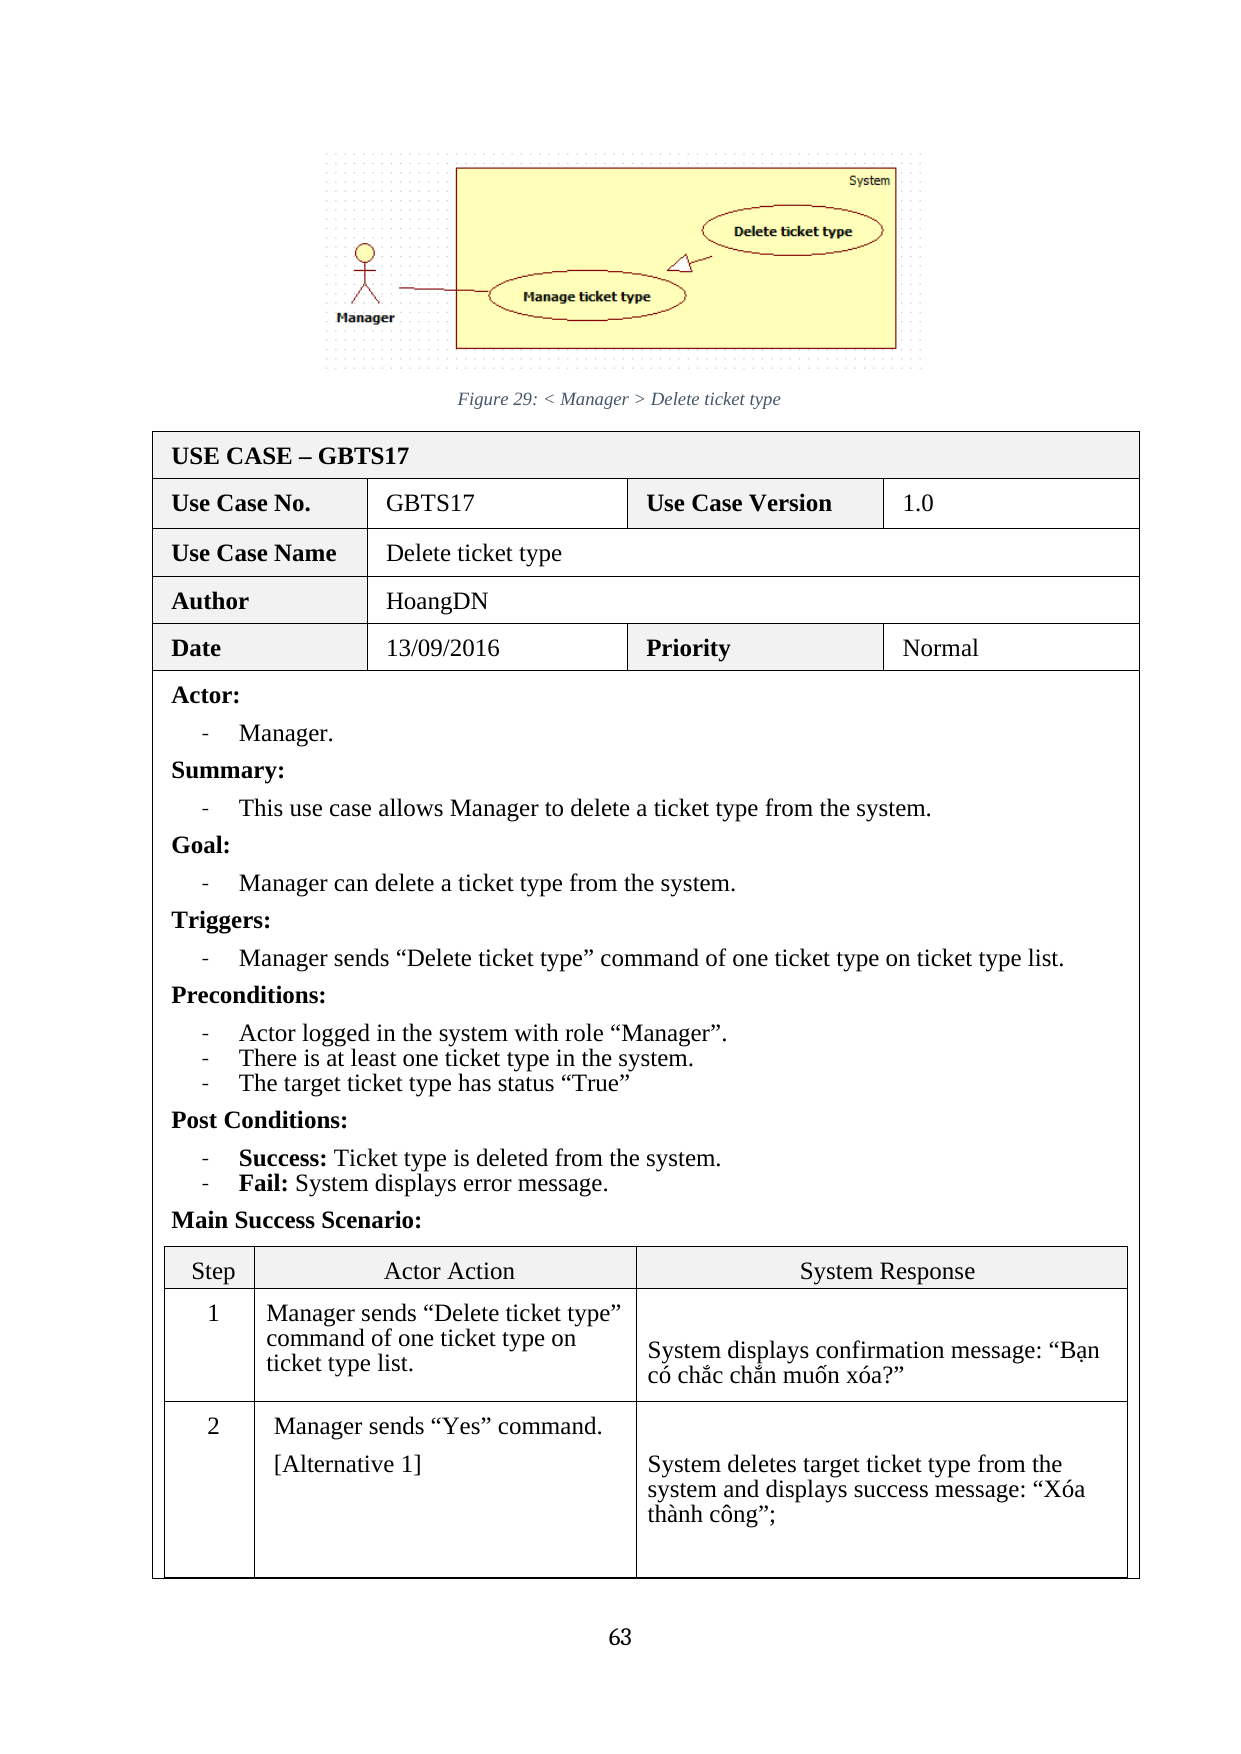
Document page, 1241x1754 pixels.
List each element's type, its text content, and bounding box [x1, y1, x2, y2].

table_cell Use Case Version [628, 479, 883, 528]
table_cell 13/09/2016 [368, 624, 627, 670]
table_cell HoangDN [368, 577, 1139, 623]
table_cell Use Case No. [153, 479, 367, 528]
table_header USE CASE – GBTS17 [153, 432, 1139, 478]
table_cell Author [153, 577, 367, 623]
table_cell GBTS17 [368, 479, 627, 528]
table_cell Date [153, 624, 367, 670]
table_cell Delete ticket type [368, 529, 1139, 576]
table_cell Normal [884, 624, 1139, 670]
table_cell 1.0 [884, 479, 1139, 528]
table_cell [153, 671, 1139, 1578]
table_cell Priority [628, 624, 883, 670]
table_cell Use Case Name [153, 529, 367, 576]
picture [318, 150, 922, 370]
